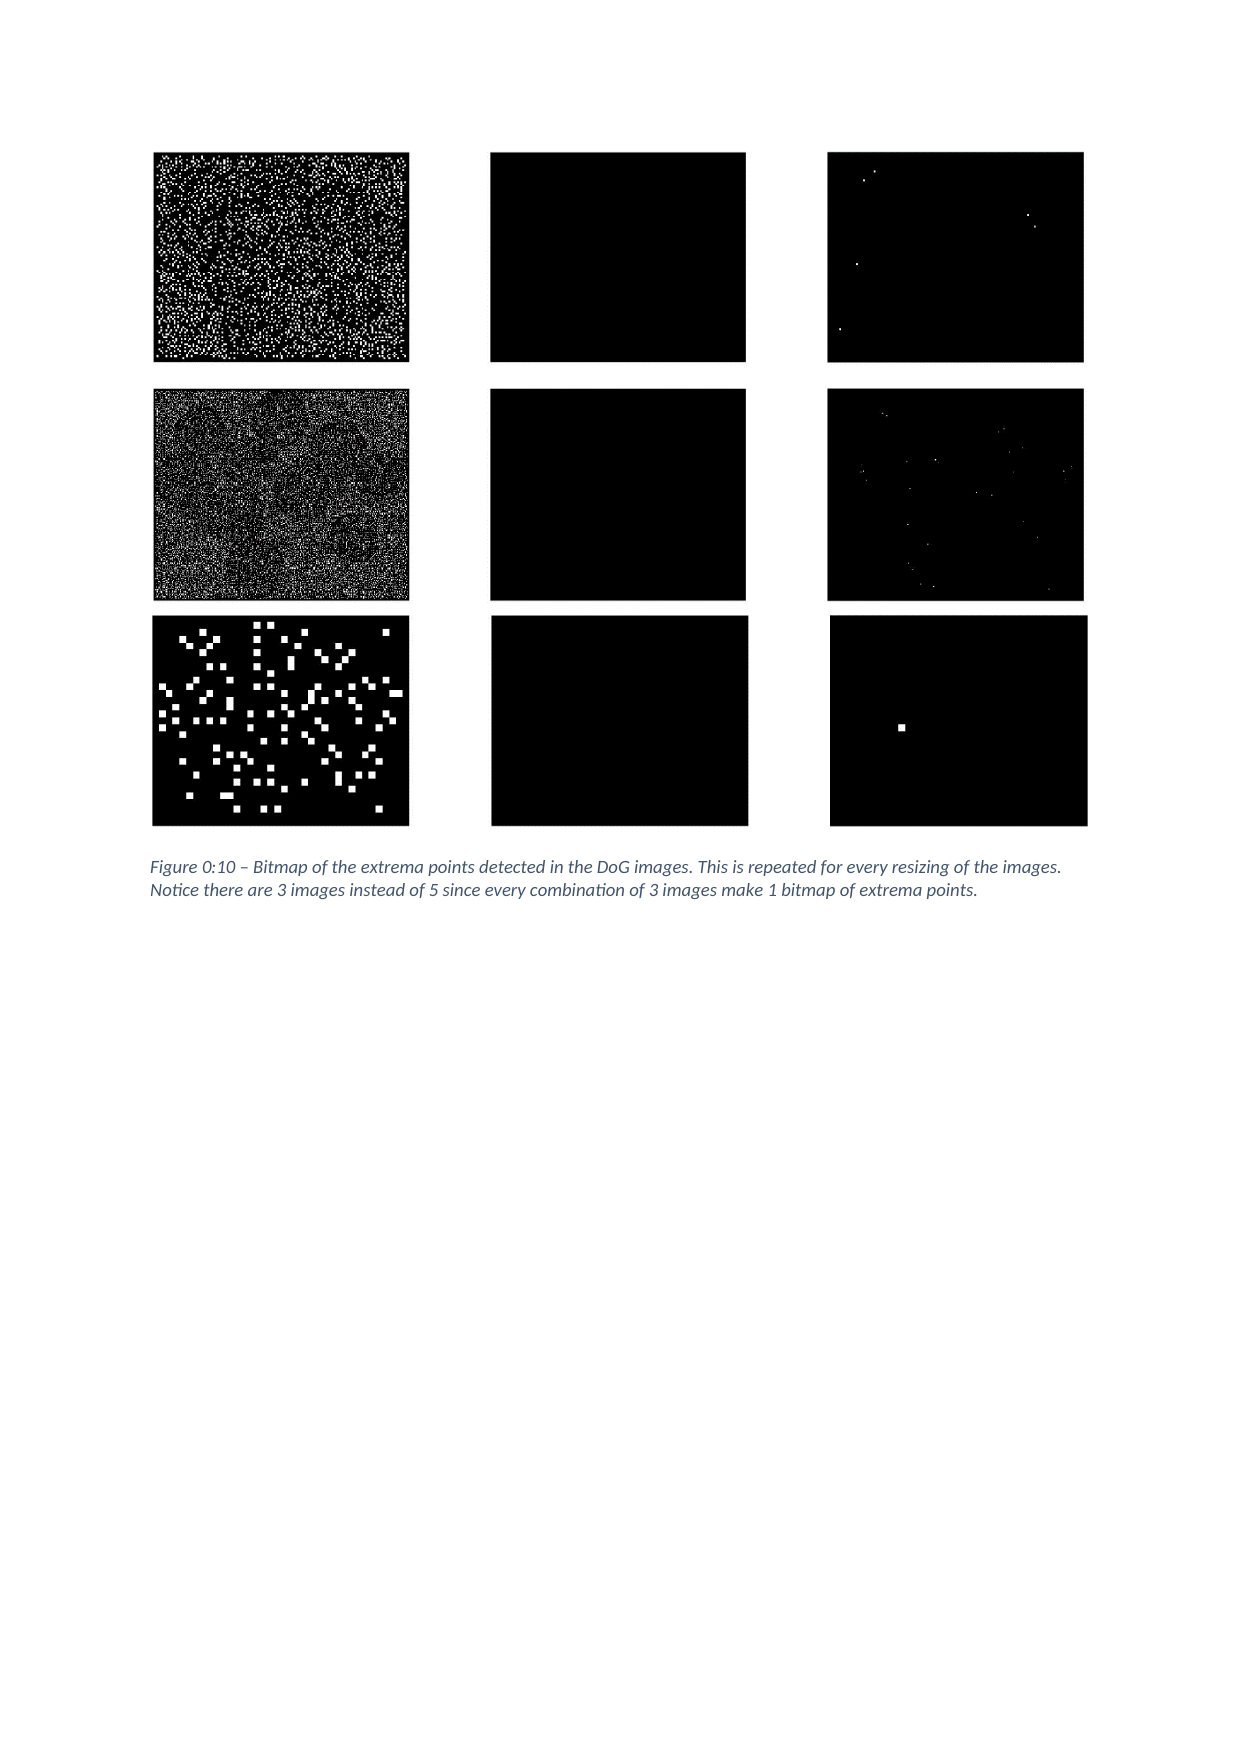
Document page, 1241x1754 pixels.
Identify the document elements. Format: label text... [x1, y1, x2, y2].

picture [150, 611, 1087, 827]
picture [150, 150, 1089, 368]
picture [150, 386, 1089, 604]
